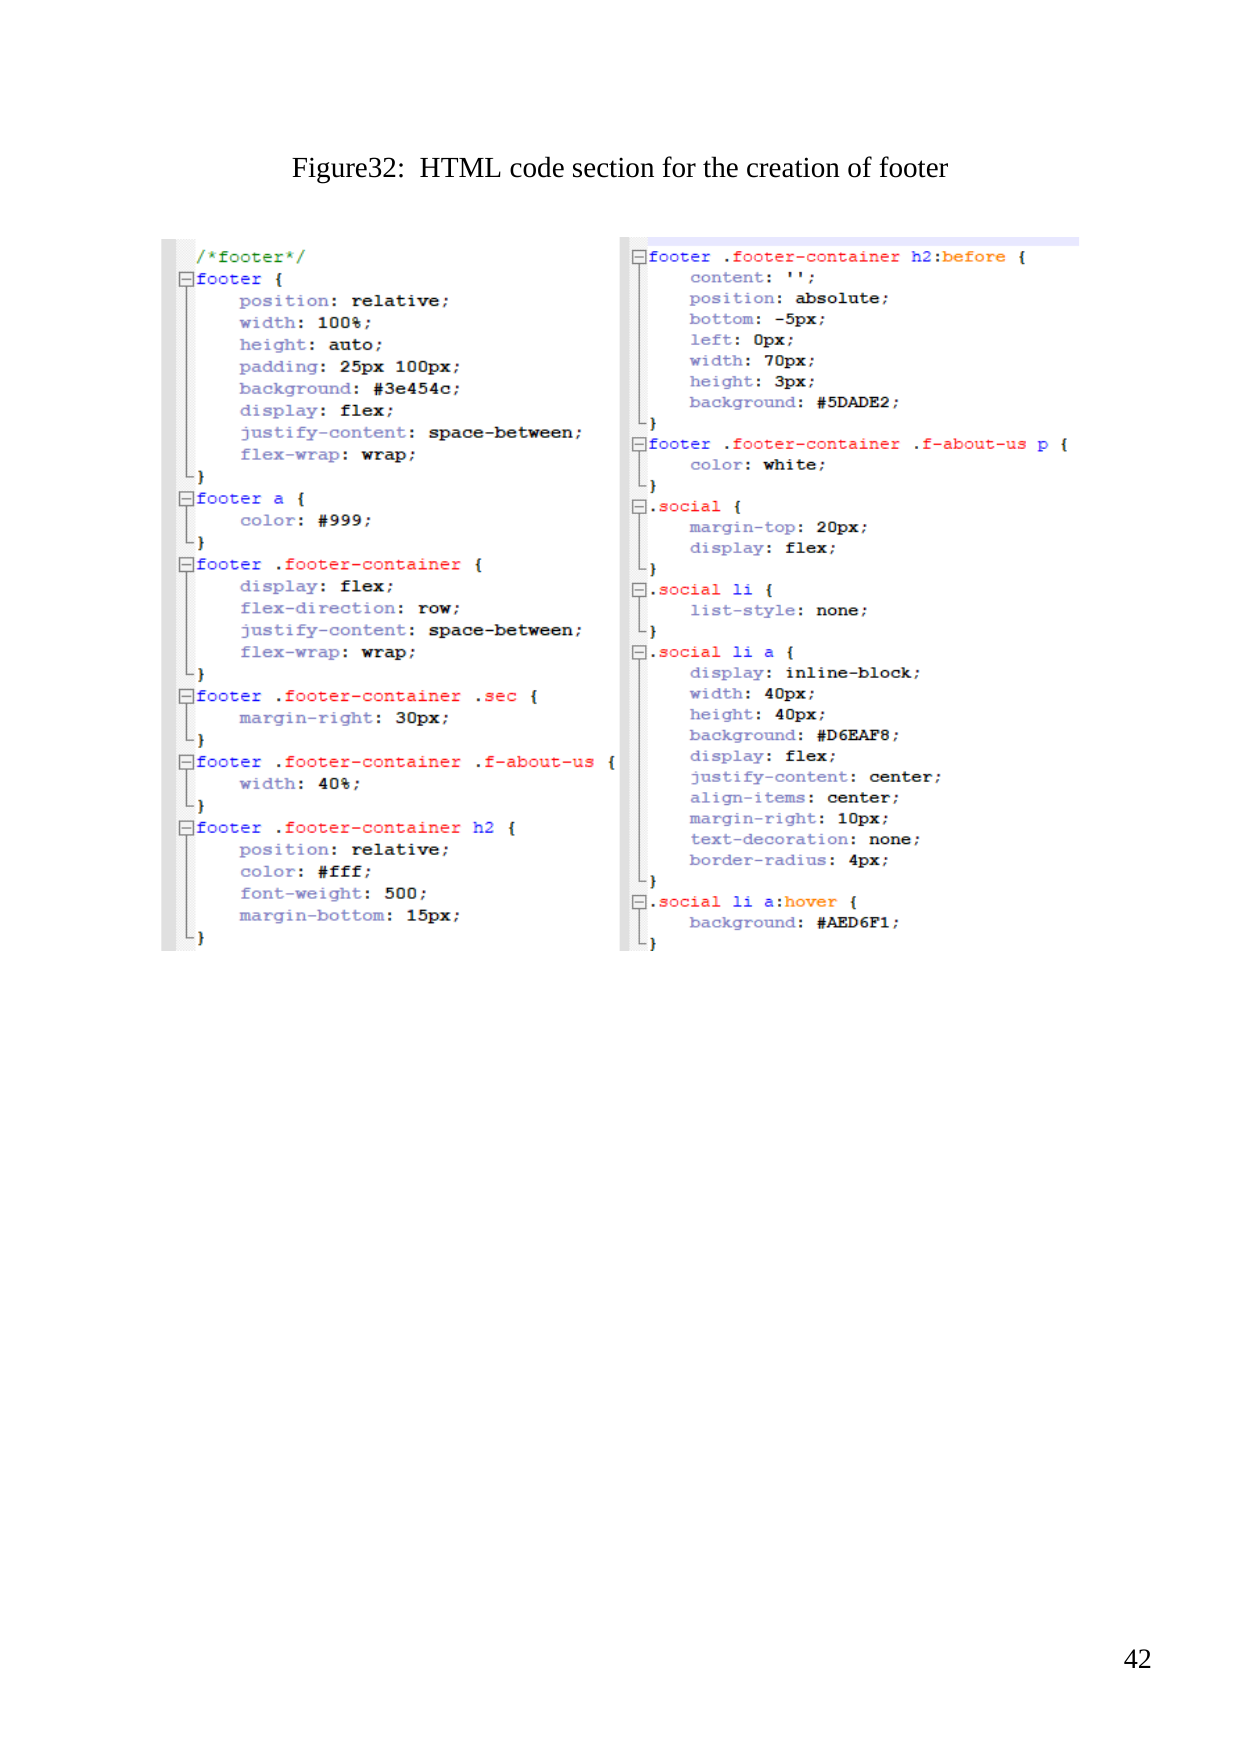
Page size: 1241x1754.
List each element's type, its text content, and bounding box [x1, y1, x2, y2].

picture [161, 237, 1080, 951]
text Figure32: HTML code section for the creation of footer [88, 150, 1152, 183]
